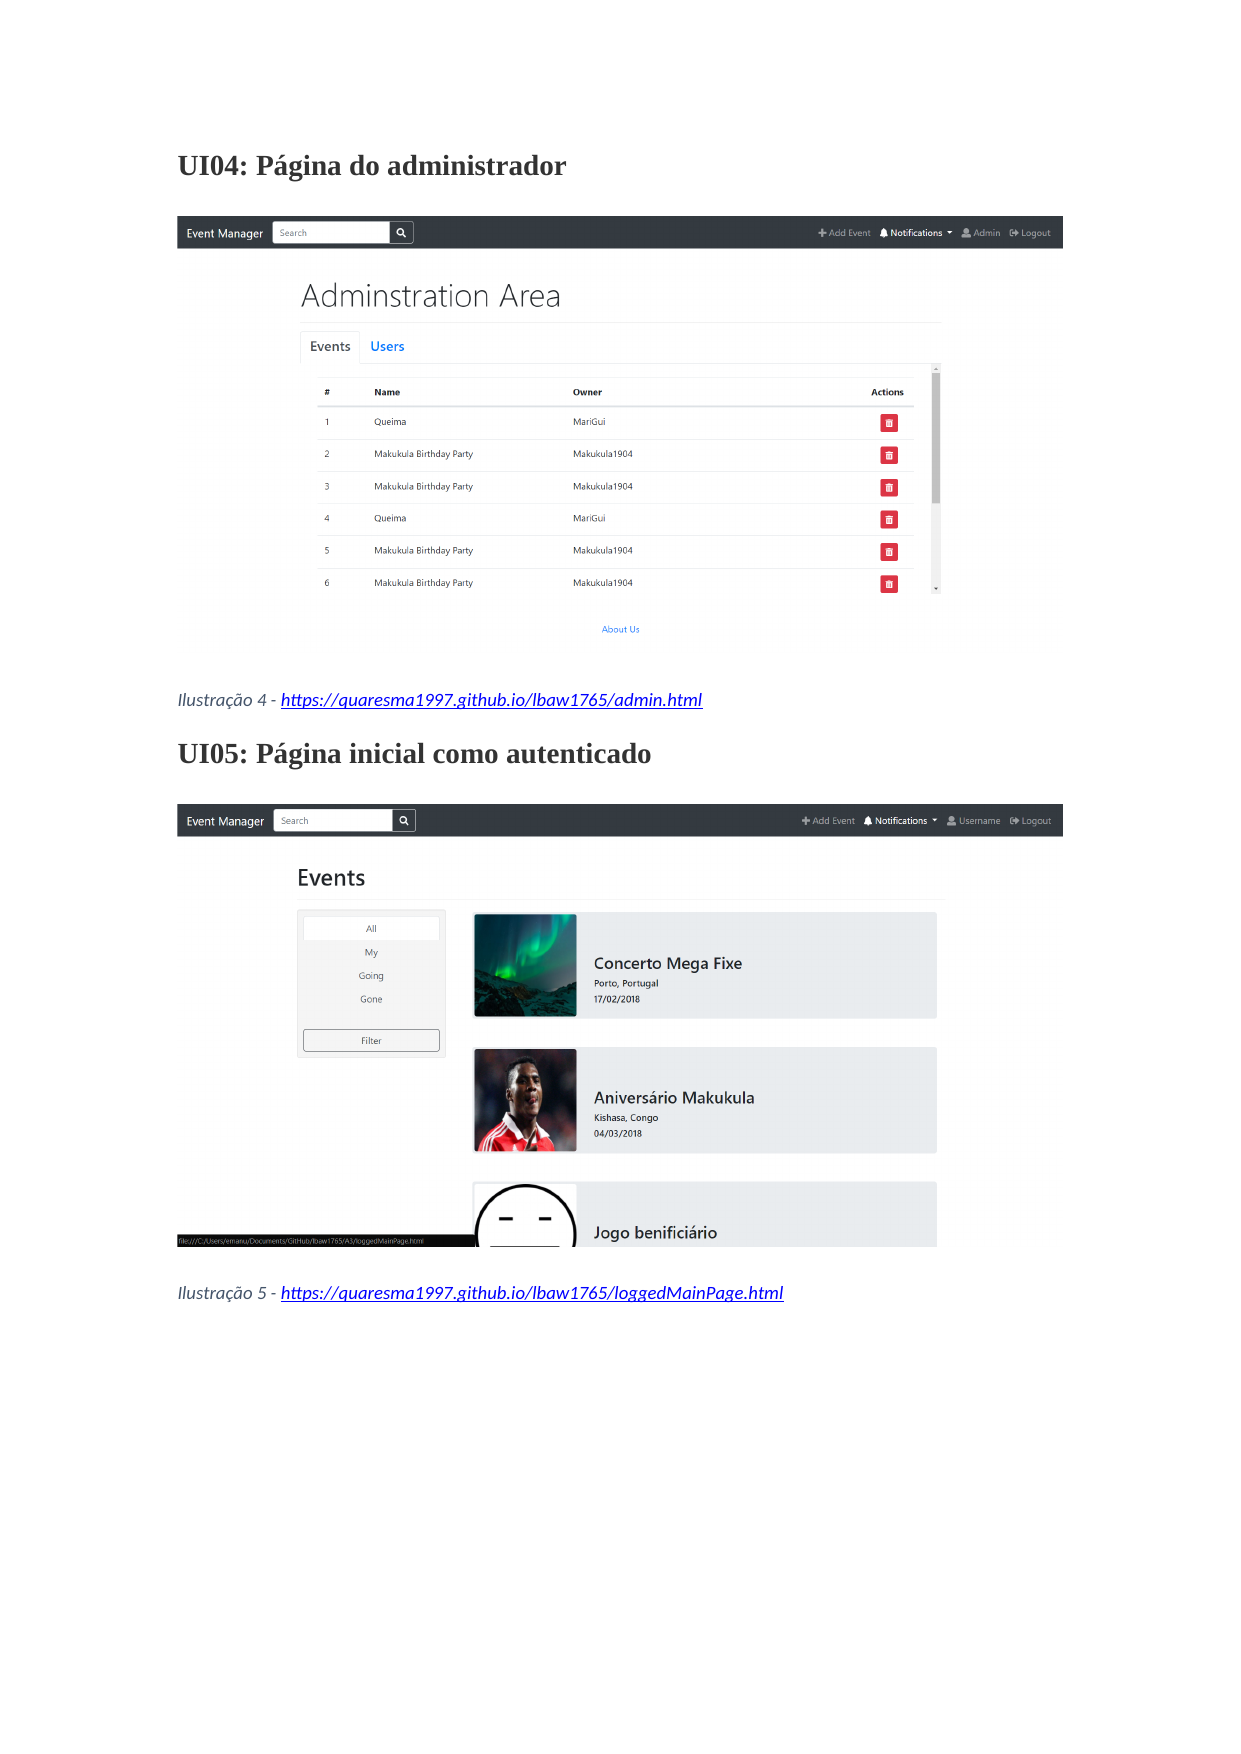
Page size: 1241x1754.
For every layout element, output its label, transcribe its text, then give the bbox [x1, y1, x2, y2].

text UI05: Página inicial como autenticado [177, 736, 1063, 769]
text Ilustração 5 - https://quaresma1997.github.io/lbaw1765/loggedMainPage.html [177, 1281, 1063, 1304]
picture [177, 804, 1063, 1247]
text Ilustração 4 - https://quaresma1997.github.io/lbaw1765/admin.html [177, 688, 1063, 711]
picture [177, 216, 1063, 653]
text UI04: Página do administrador [177, 148, 1063, 181]
